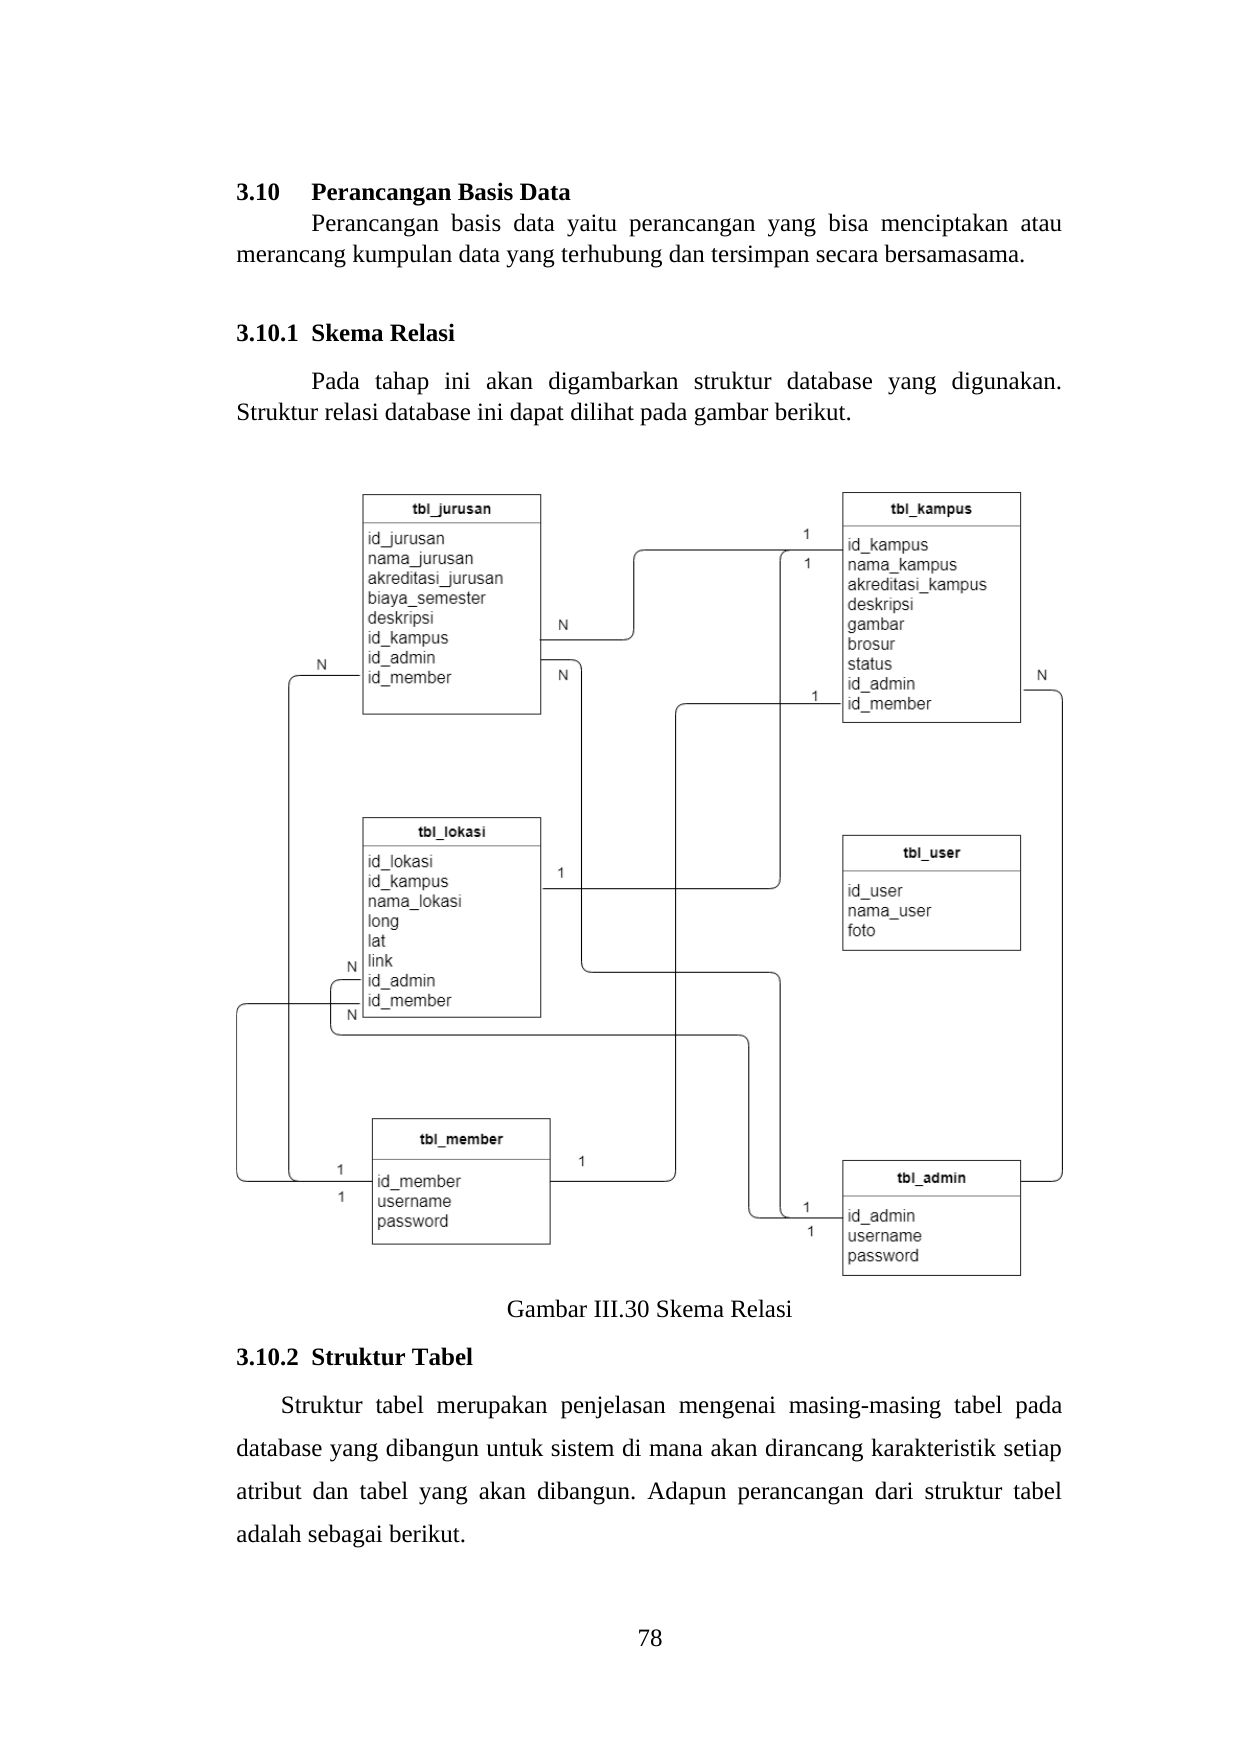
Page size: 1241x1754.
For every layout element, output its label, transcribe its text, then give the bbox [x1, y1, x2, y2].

list Perancangan Basis Data [236, 177, 1063, 206]
picture [236, 492, 1063, 1276]
list Perancangan basis data yaitu perancangan yang bisa menciptakan atau merancang kumpulan data yang terhubung dan tersimpan secara bersamasama. [236, 208, 1063, 268]
text Gambar III.30 Skema Relasi [236, 1294, 1063, 1323]
text Pada tahap ini akan digambarkan struktur database yang digunakan. Struktur relasi database ini dapat dilihat pada gambar berikut. [236, 366, 1063, 426]
text Struktur tabel merupakan penjelasan mengenai masing-masing tabel pada database yang dibangun untuk sistem di mana akan dirancang karakteristik setiap atribut dan tabel yang akan dibangun. Adapun perancangan dari struktur tabel adalah sebagai berikut. [236, 1390, 1063, 1548]
text 3.10.2 Struktur Tabel [236, 1342, 1063, 1371]
text 3.10.1 Skema Relasi [236, 318, 1063, 347]
